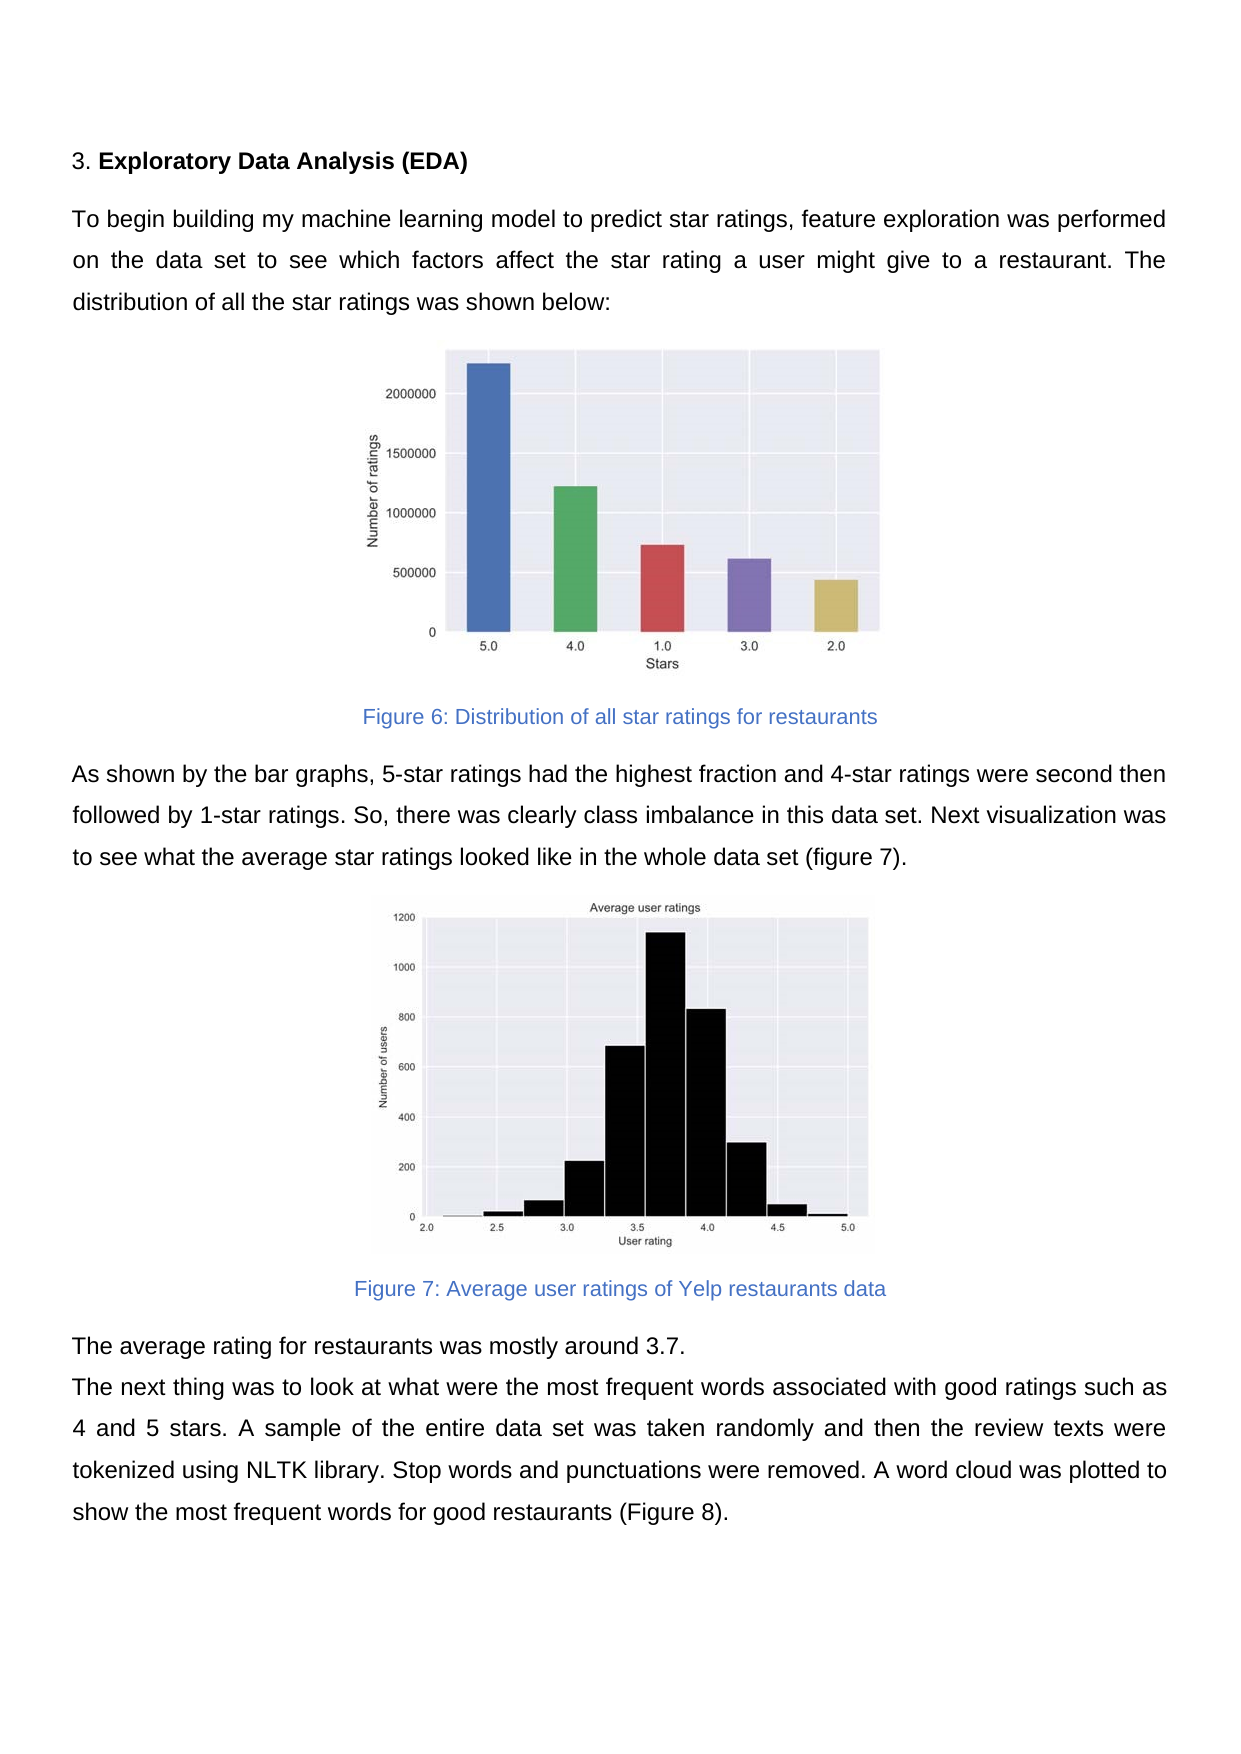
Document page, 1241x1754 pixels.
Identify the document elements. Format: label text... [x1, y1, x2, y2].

text 3. Exploratory Data Analysis (EDA) [71, 147, 1223, 174]
text The next thing was to look at what were the most frequent words associated with good ratings such as 4 and 5 stars. A sample of the entire data set was taken randomly and then the review texts were tokenized using NLTK library. Stop words and punctuations were removed. A word cloud was plotted to show the most frequent words for good restaurants (Figure 8). [71, 1372, 1169, 1525]
text Figure 6: Distribution of all star ratings for restaurants [73, 704, 1167, 729]
text Figure 7: Average user ratings of Yelp restaurants data [73, 1276, 1167, 1301]
text As shown by the bar graphs, 5-star ratings had the highest fraction and 4-star ratings were second then followed by 1-star ratings. So, there was clearly class imbalance in this data set. Next visualization was to see what the average star ratings looked like in the whole data set (figure 7). [71, 760, 1169, 871]
text To begin building my machine learning model to predict star ratings, feature exploration was performed on the data set to see which factors affect the star rating a user might give to a restaurant. The distribution of all the star ratings was shown below: [71, 205, 1169, 316]
text The average rating for restaurants was mostly around 3.7. [71, 1332, 1169, 1360]
picture [357, 340, 889, 681]
picture [371, 895, 876, 1254]
